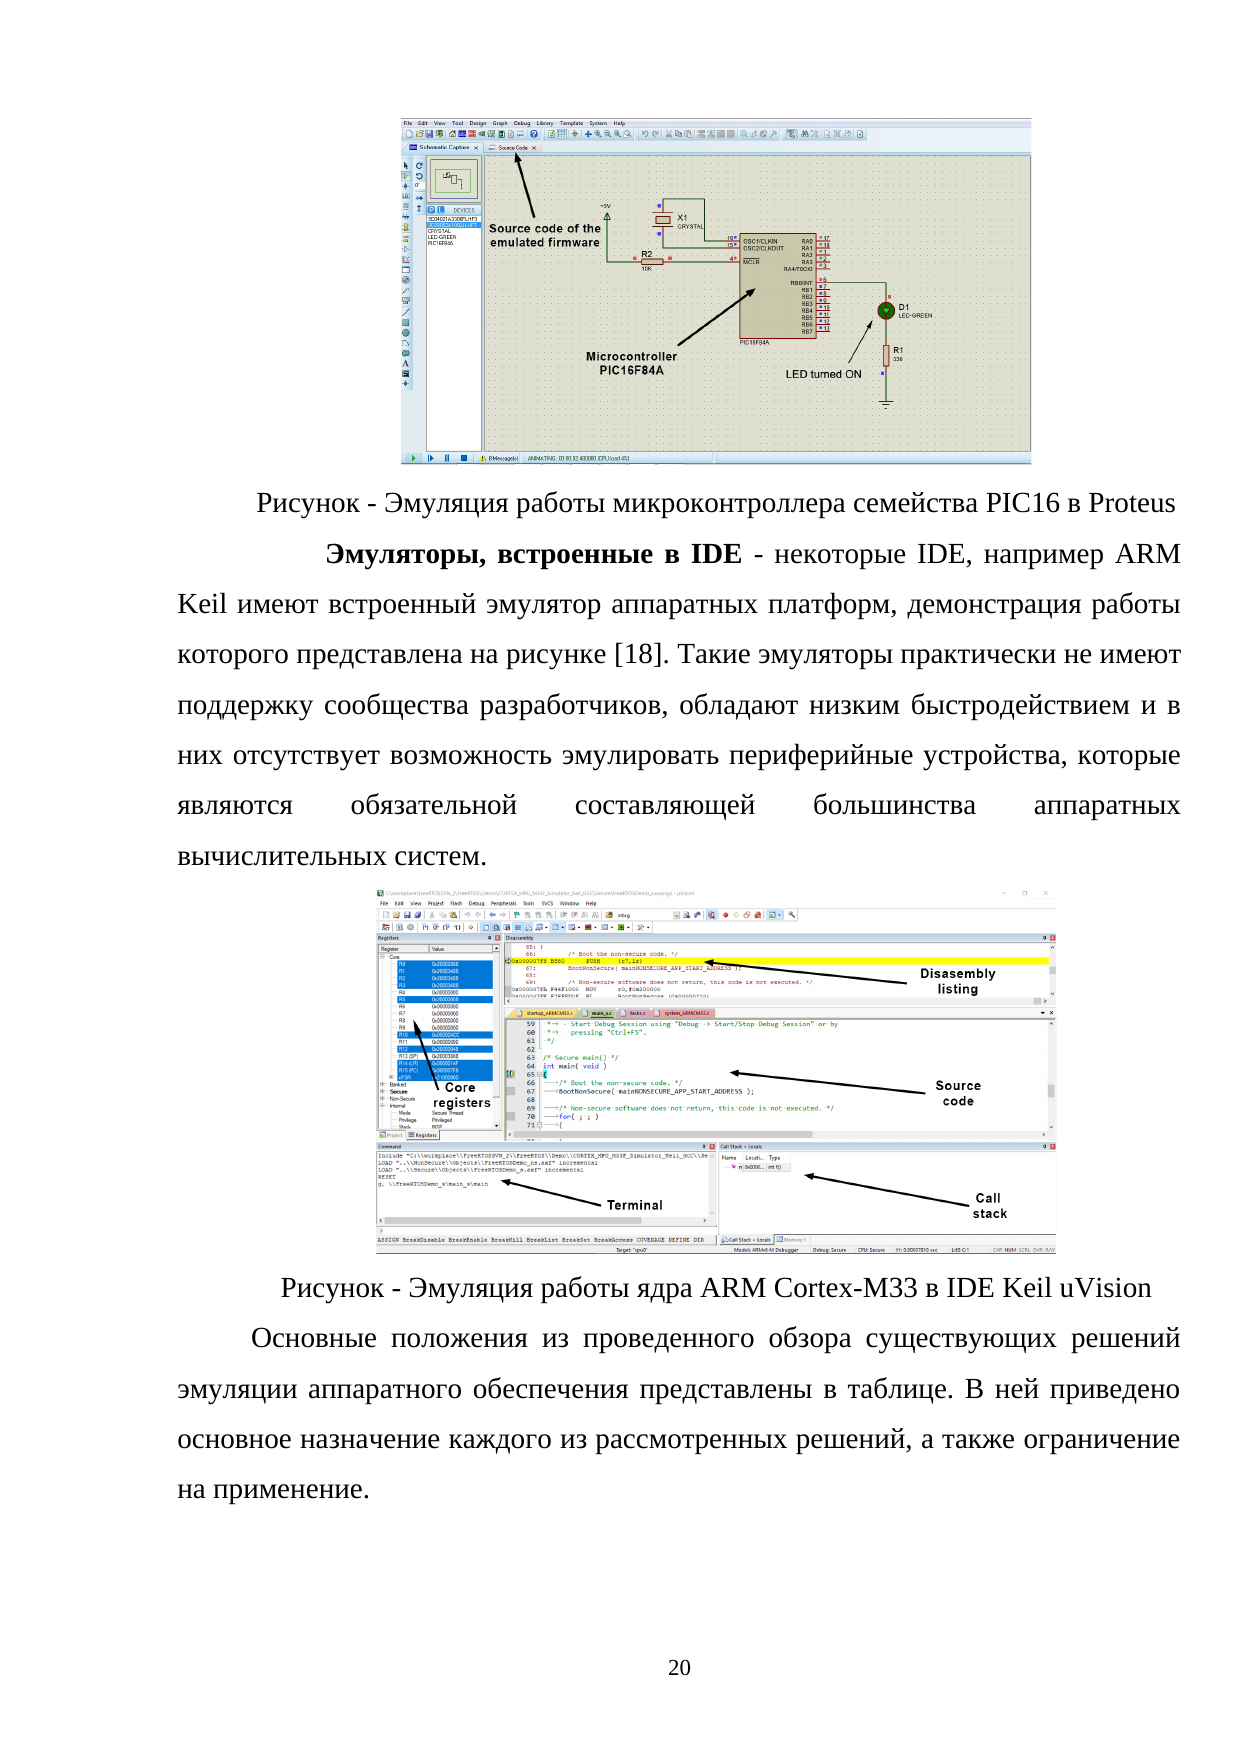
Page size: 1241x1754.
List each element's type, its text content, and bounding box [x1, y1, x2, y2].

text Эмуляторы, встроенные в IDE - некоторые IDE, например ARM Keil имеют встроенный эмулятор аппаратных платформ, демонстрация работы которого представлена на рисунке [18]. Такие эмуляторы практически не имеют поддержку сообщества разработчиков, обладают низким быстродействием и в них отсутствует возможность эмулировать периферийные устройства, которые являются обязательной составляющей большинства аппаратных вычислительных систем. [177, 536, 1182, 871]
text Рисунок - Эмуляция работы микроконтроллера семейства PIC16 в Proteus [177, 486, 1182, 519]
text Основные положения из проведенного обзора существующих решений эмуляции аппаратного обеспечения представлены в таблице. В ней приведено основное назначение каждого из рассмотренных решений, а также ограничение на применение. [177, 1321, 1182, 1505]
picture [376, 888, 1057, 1254]
text Рисунок - Эмуляция работы ядра ARM Cortex-M33 в IDE Keil uVision [177, 1270, 1182, 1304]
picture [401, 118, 1032, 473]
